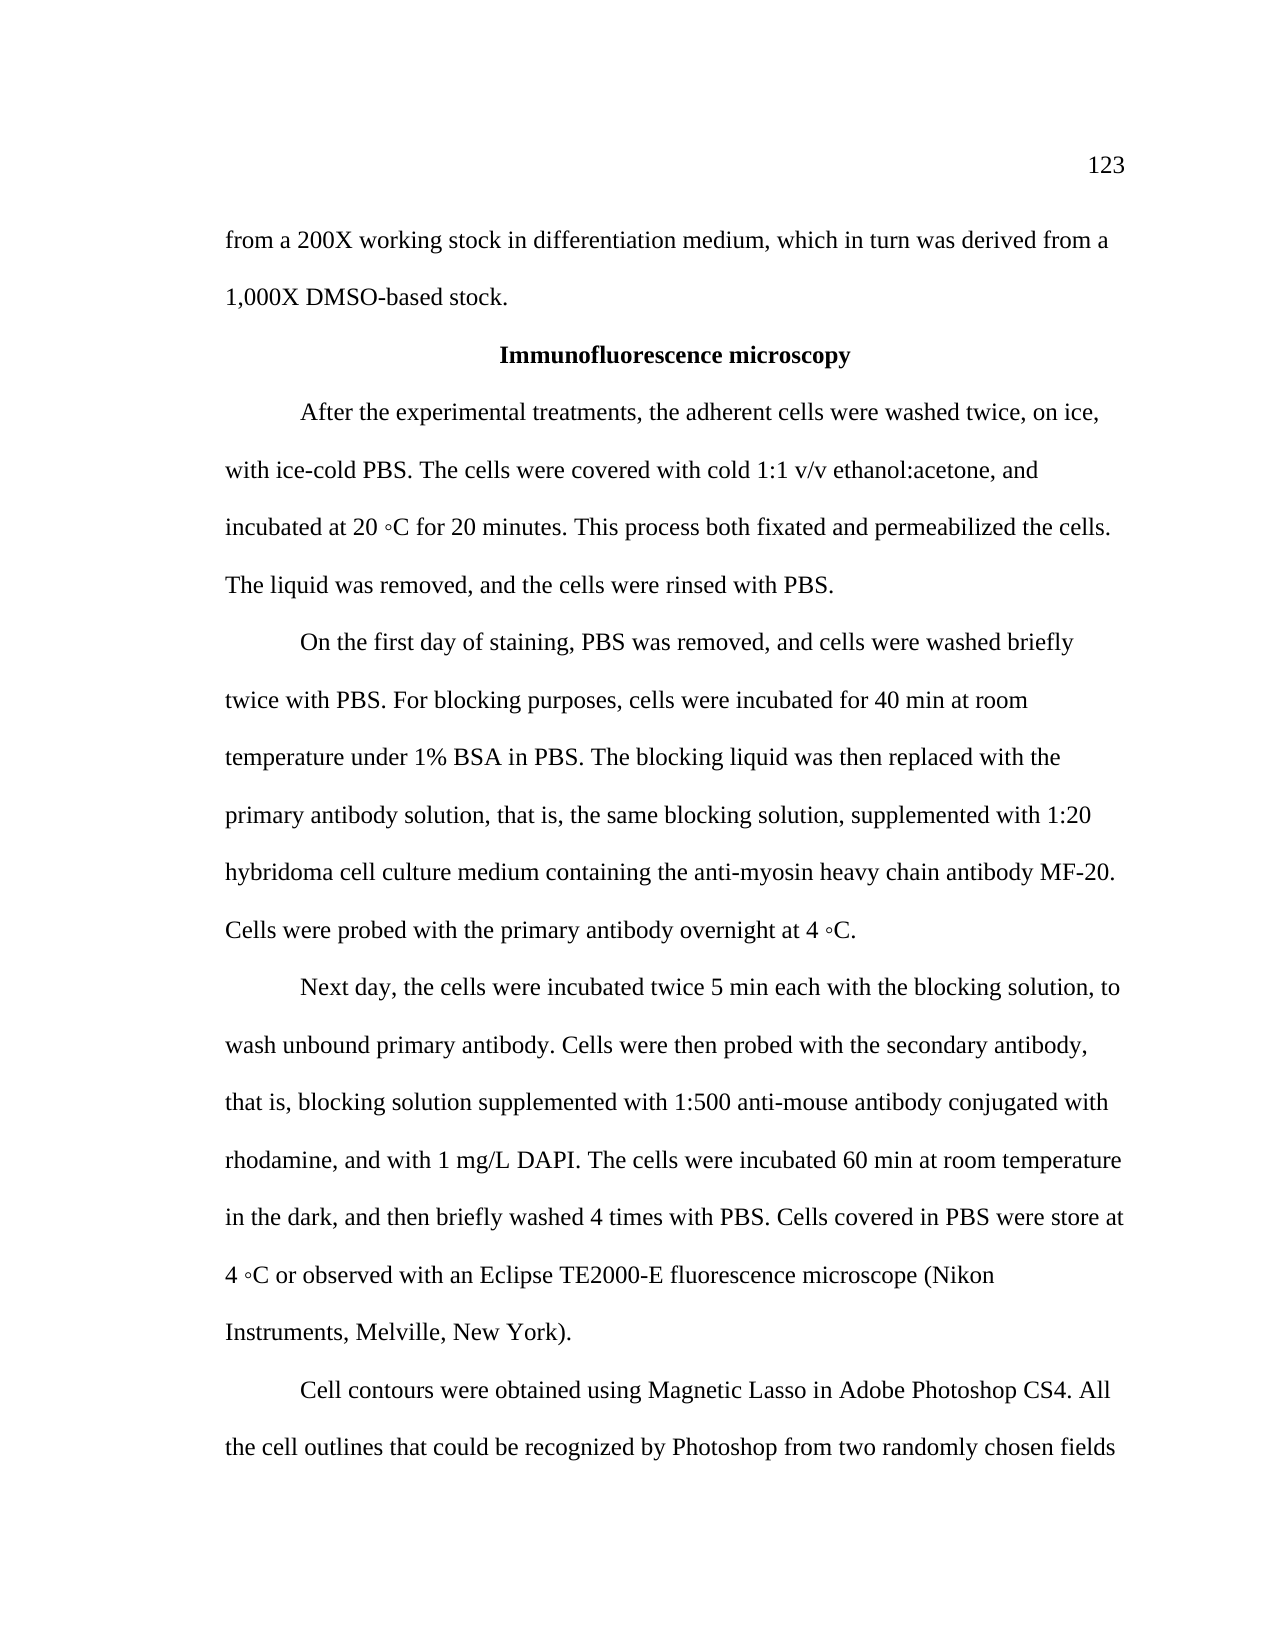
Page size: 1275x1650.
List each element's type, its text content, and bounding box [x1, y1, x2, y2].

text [225, 1375, 1125, 1461]
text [225, 225, 1125, 311]
text After the experimental treatments, the adherent cells were washed twice, on ice, with ice-cold PBS. The cells were covered with cold 1:1 v/v ethanol:acetone, and incubated at 20 ◦C for 20 minutes. This process both fixated and permeabilized the cells. The liquid was removed, and the cells were rinsed with PBS. [225, 397, 1125, 599]
text On the first day of staining, PBS was removed, and cells were washed briefly twice with PBS. For blocking purposes, cells were incubated for 40 min at room temperature under 1% BSA in PBS. The blocking liquid was then replaced with the primary antibody solution, that is, the same blocking solution, supplemented with 1:20 hybridoma cell culture medium containing the anti-myosin heavy chain antibody MF-20. Cells were probed with the primary antibody overnight at 4 ◦C. [225, 627, 1125, 944]
subtitle Immunofluorescence microscopy [225, 340, 1125, 369]
text Next day, the cells were incubated twice 5 min each with the blocking solution, to wash unbound primary antibody. Cells were then probed with the secondary antibody, that is, blocking solution supplemented with 1:500 anti-mouse antibody conjugated with rhodamine, and with 1 mg/L DAPI. The cells were incubated 60 min at room temperature in the dark, and then briefly washed 4 times with PBS. Cells covered in PBS were store at 4 ◦C or observed with an Eclipse TE2000-E fluorescence microscope (Nikon Instruments, Melville, New York). [225, 972, 1125, 1346]
